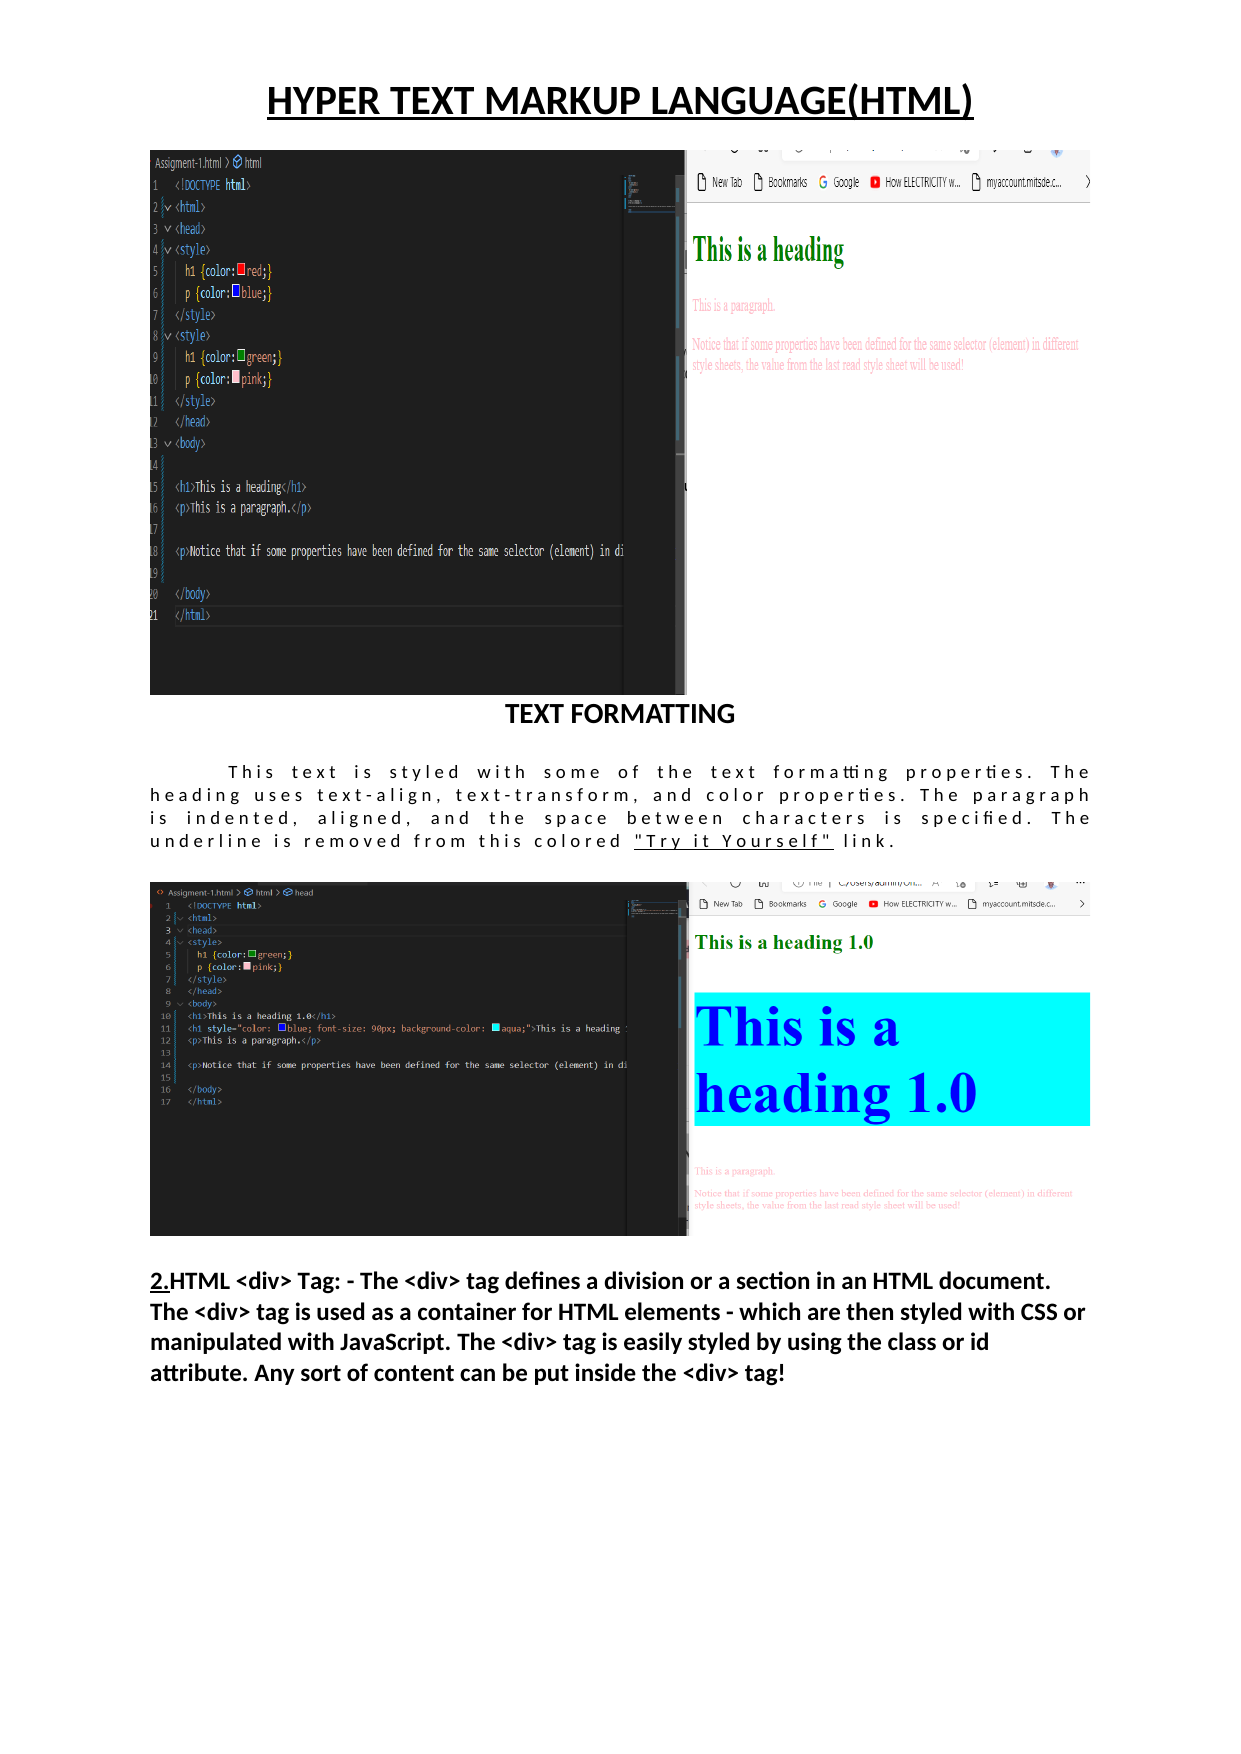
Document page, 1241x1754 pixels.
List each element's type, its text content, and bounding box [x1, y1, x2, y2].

picture [150, 150, 1091, 695]
subtitle TEXT FORMATTING [150, 695, 1090, 731]
text 2.HTML <div> Tag: - The <div> tag defines a division or a section in an HTML document. The <div> tag is used as a container for HTML elements - which are then styled with CSS or manipulated with JavaScript. The <div> tag is easily styled by using the class or id attribute. Any sort of content can be put inside the <div> tag! [150, 1265, 1090, 1387]
text This text is styled with some of the text formatting properties. The heading uses text-align, text-transform, and color properties. The paragraph is indented, aligned, and the space between characters is specified. The underline is removed from this colored "Try it Yourself" link. [150, 761, 1090, 852]
picture [150, 882, 1091, 1236]
